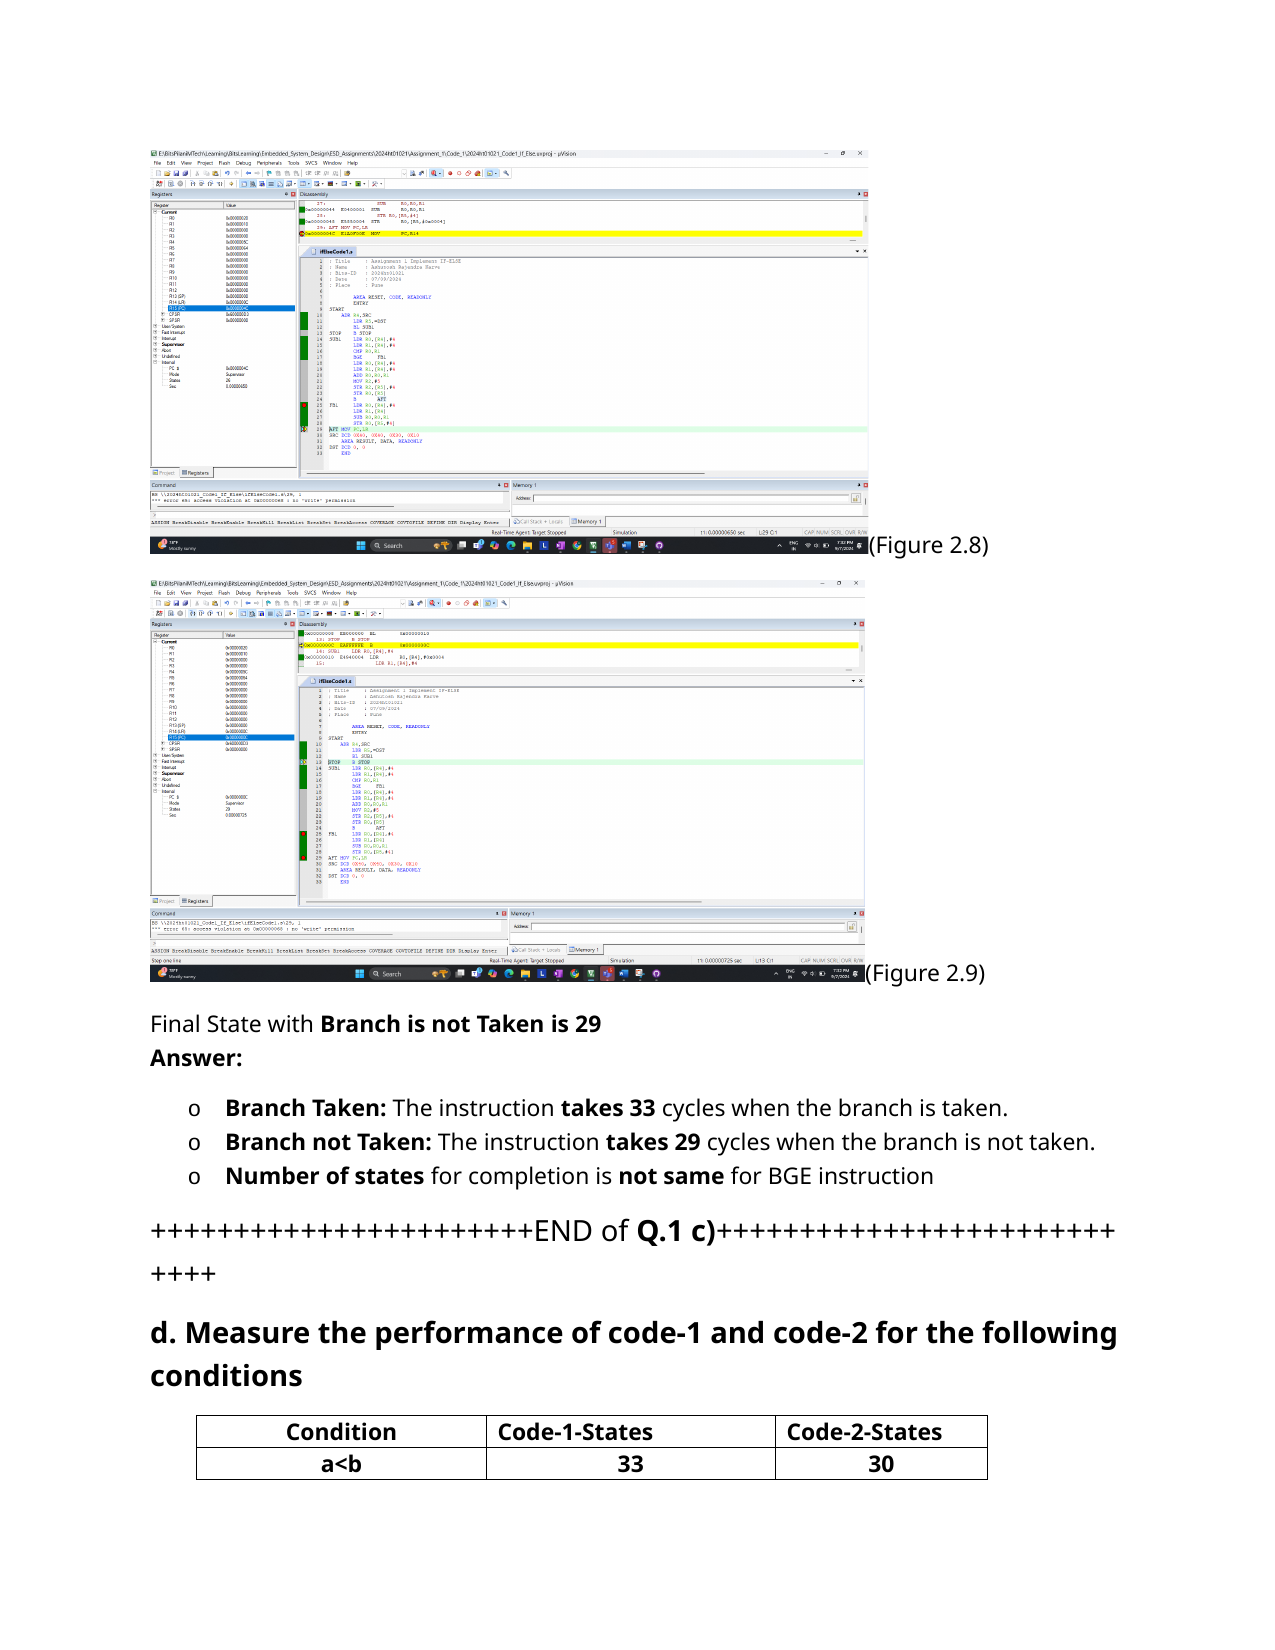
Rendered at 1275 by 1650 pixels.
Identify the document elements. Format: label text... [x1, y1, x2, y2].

list Branch Taken: The instruction takes 33 cycles when the branch is taken. [187, 1092, 1125, 1123]
list Number of states for completion is not same for BGE instruction [187, 1160, 1125, 1191]
table_cell 33 [487, 1448, 775, 1479]
table_cell a<b [197, 1448, 486, 1479]
text Final State with Branch is not Taken is 29 Answer: [150, 1008, 1125, 1073]
list Branch not Taken: The instruction takes 29 cycles when the branch is not taken. [187, 1126, 1125, 1157]
text d. Measure the performance of code-1 and code-2 for the following conditions [150, 1312, 1125, 1395]
table_header Code-2-States [776, 1416, 987, 1447]
picture [150, 580, 865, 982]
picture [150, 150, 869, 554]
table_cell 30 [776, 1448, 987, 1479]
table_header Code-1-States [487, 1416, 775, 1447]
table_header Condition [197, 1416, 486, 1447]
text +++++++++++++++++++++++END of Q.1 c)++++++++++++++++++++++++++++ [150, 1210, 1125, 1293]
